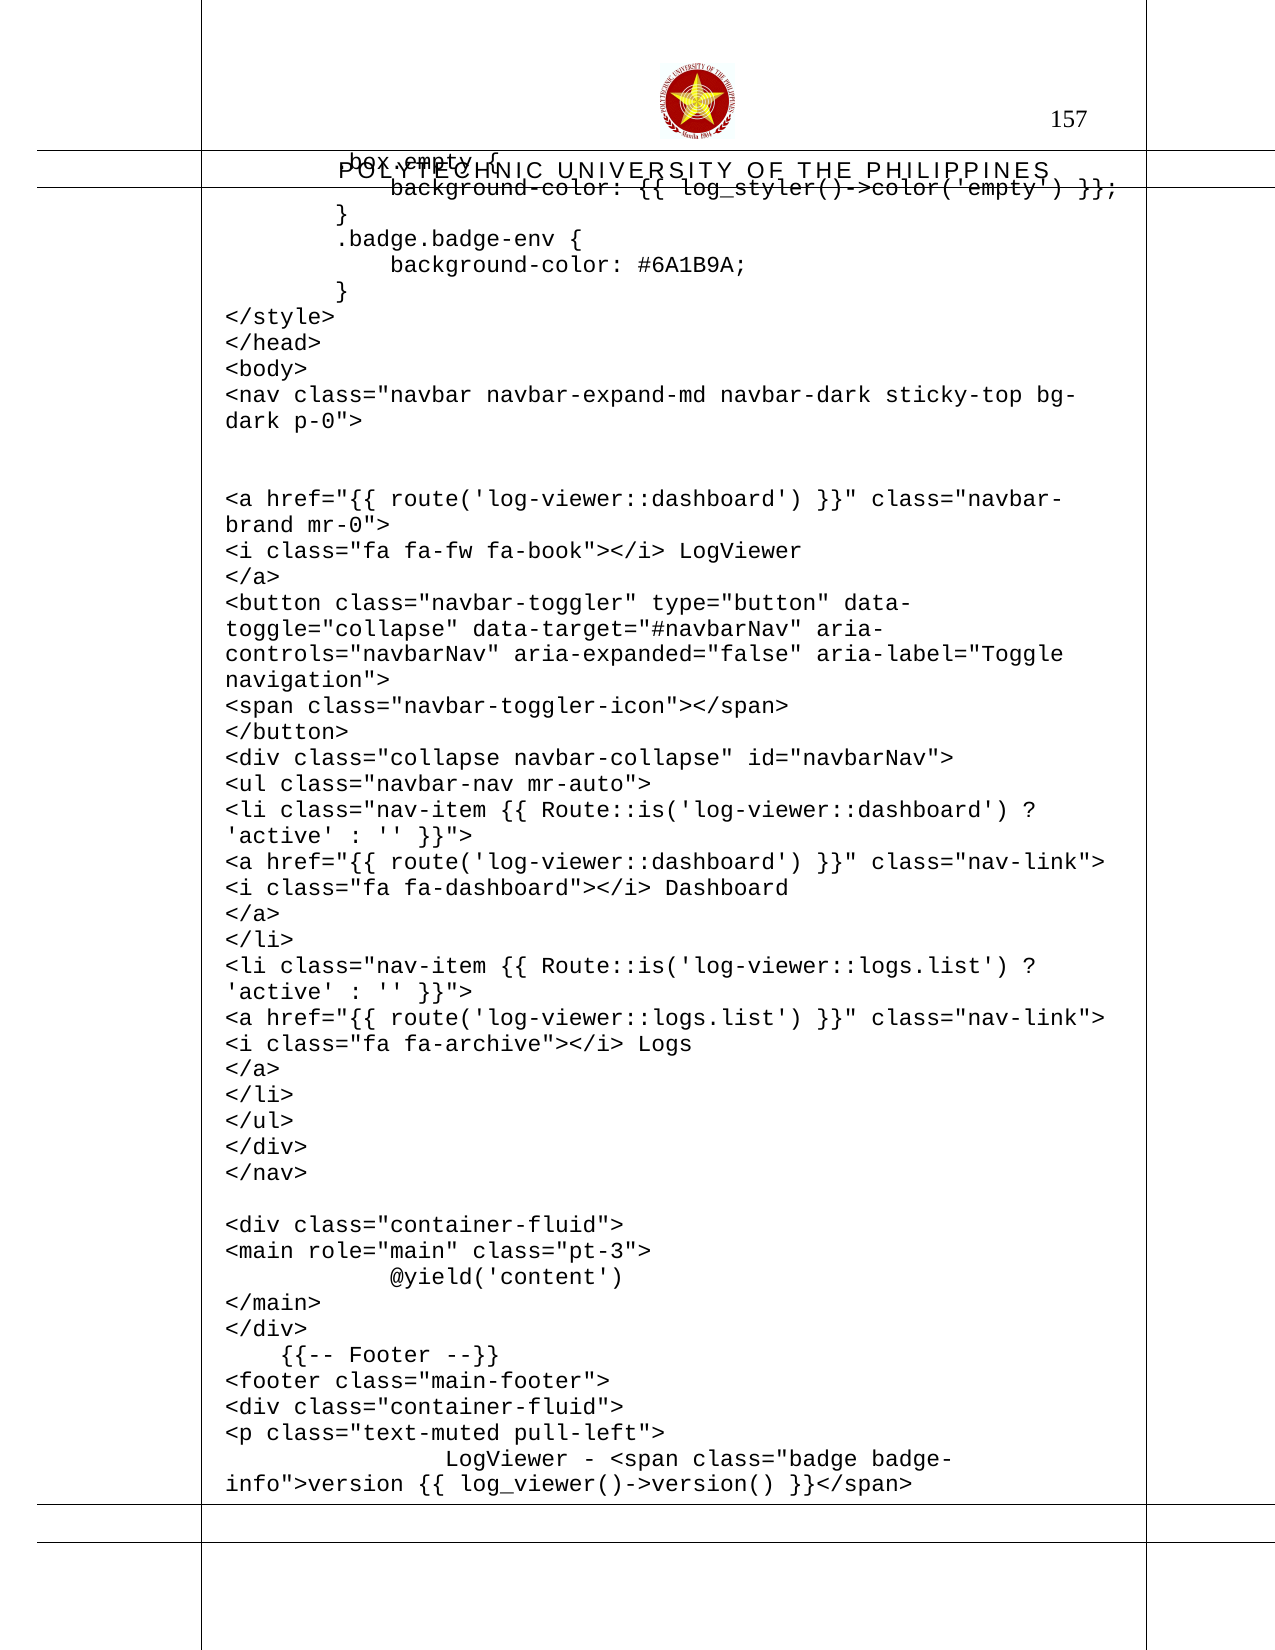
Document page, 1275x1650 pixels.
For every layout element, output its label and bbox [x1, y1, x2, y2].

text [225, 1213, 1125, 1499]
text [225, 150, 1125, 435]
picture [660, 63, 735, 139]
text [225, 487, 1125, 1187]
